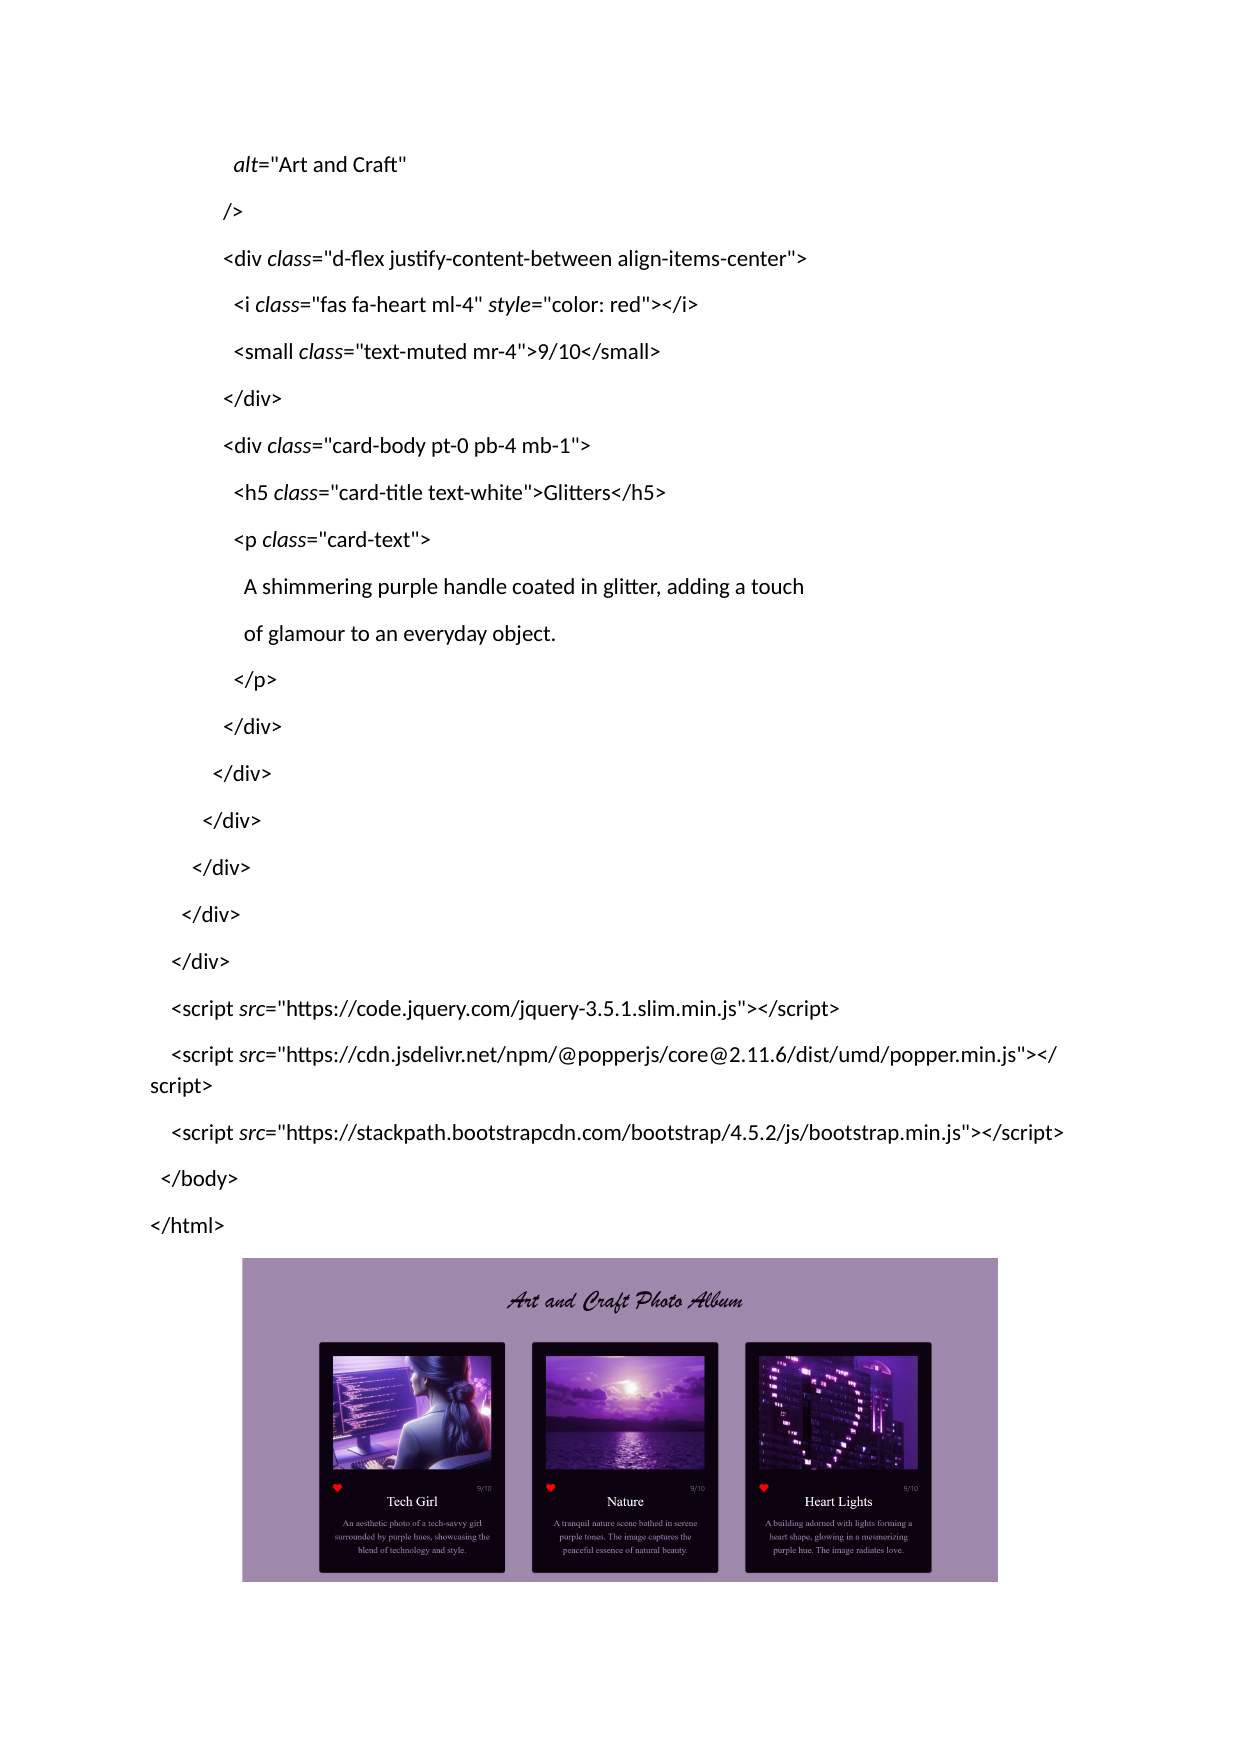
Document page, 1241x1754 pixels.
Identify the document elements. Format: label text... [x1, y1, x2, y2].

picture [242, 1258, 998, 1582]
text <div class="d-flex justify-content-between align-items-center"> [150, 244, 1090, 272]
text alt="Art and Craft" [150, 150, 1090, 178]
text <i class="fas fa-heart ml-4" style="color: red"></i> [150, 291, 1090, 319]
text </div> [150, 900, 1090, 928]
text <script src="https://cdn.jsdelivr.net/npm/@popperjs/core@2.11.6/dist/umd/popper.min.js"></script> [150, 1041, 1090, 1099]
text </div> [150, 759, 1090, 787]
text <small class="text-muted mr-4">9/10</small> [150, 337, 1090, 366]
text <p class="card-text"> [150, 525, 1090, 553]
text <script src="https://stackpath.bootstrapcdn.com/bootstrap/4.5.2/js/bootstrap.min.js"></script> [150, 1118, 1090, 1146]
text </div> [150, 947, 1090, 975]
text </div> [150, 806, 1090, 834]
text of glamour to an everyday object. [150, 619, 1090, 647]
text </p> [150, 666, 1090, 694]
text </div> [150, 384, 1090, 412]
text <h5 class="card-title text-white">Glitters</h5> [150, 478, 1090, 506]
text /> [150, 197, 1090, 225]
text A shimmering purple handle coated in glitter, adding a touch [150, 572, 1090, 600]
text <div class="card-body pt-0 pb-4 mb-1"> [150, 431, 1090, 459]
text </div> [150, 853, 1090, 881]
text </body> [150, 1164, 1090, 1193]
text </html> [150, 1211, 1090, 1239]
text <script src="https://code.jquery.com/jquery-3.5.1.slim.min.js"></script> [150, 994, 1090, 1022]
text </div> [150, 712, 1090, 741]
